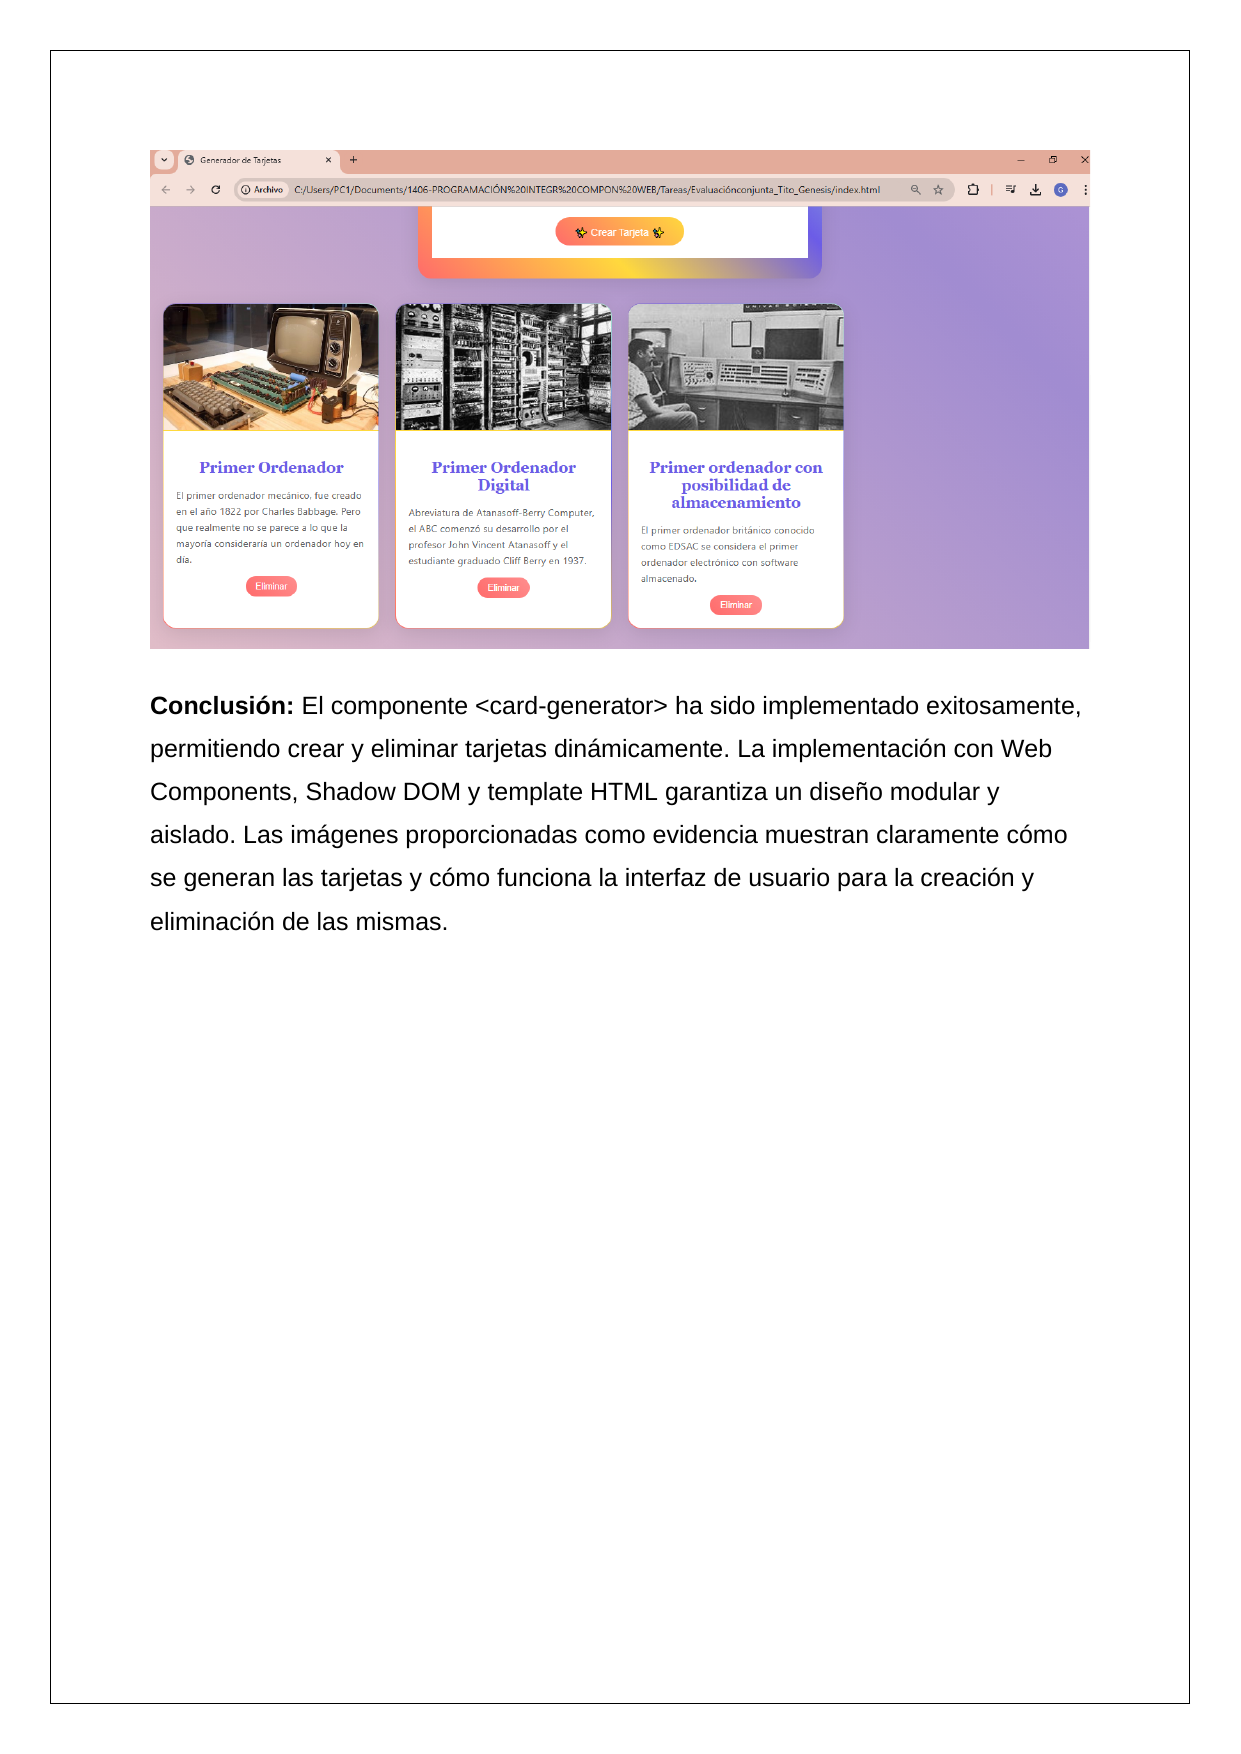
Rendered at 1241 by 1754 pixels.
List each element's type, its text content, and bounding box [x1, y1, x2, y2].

text Conclusión: El componente <card-generator> ha sido implementado exitosamente, permitiendo crear y eliminar tarjetas dinámicamente. La implementación con Web Components, Shadow DOM y template HTML garantiza un diseño modular y aislado. Las imágenes proporcionadas como evidencia muestran claramente cómo se generan las tarjetas y cómo funciona la interfaz de usuario para la creación y eliminación de las mismas. [150, 691, 1090, 935]
picture [150, 150, 1091, 649]
